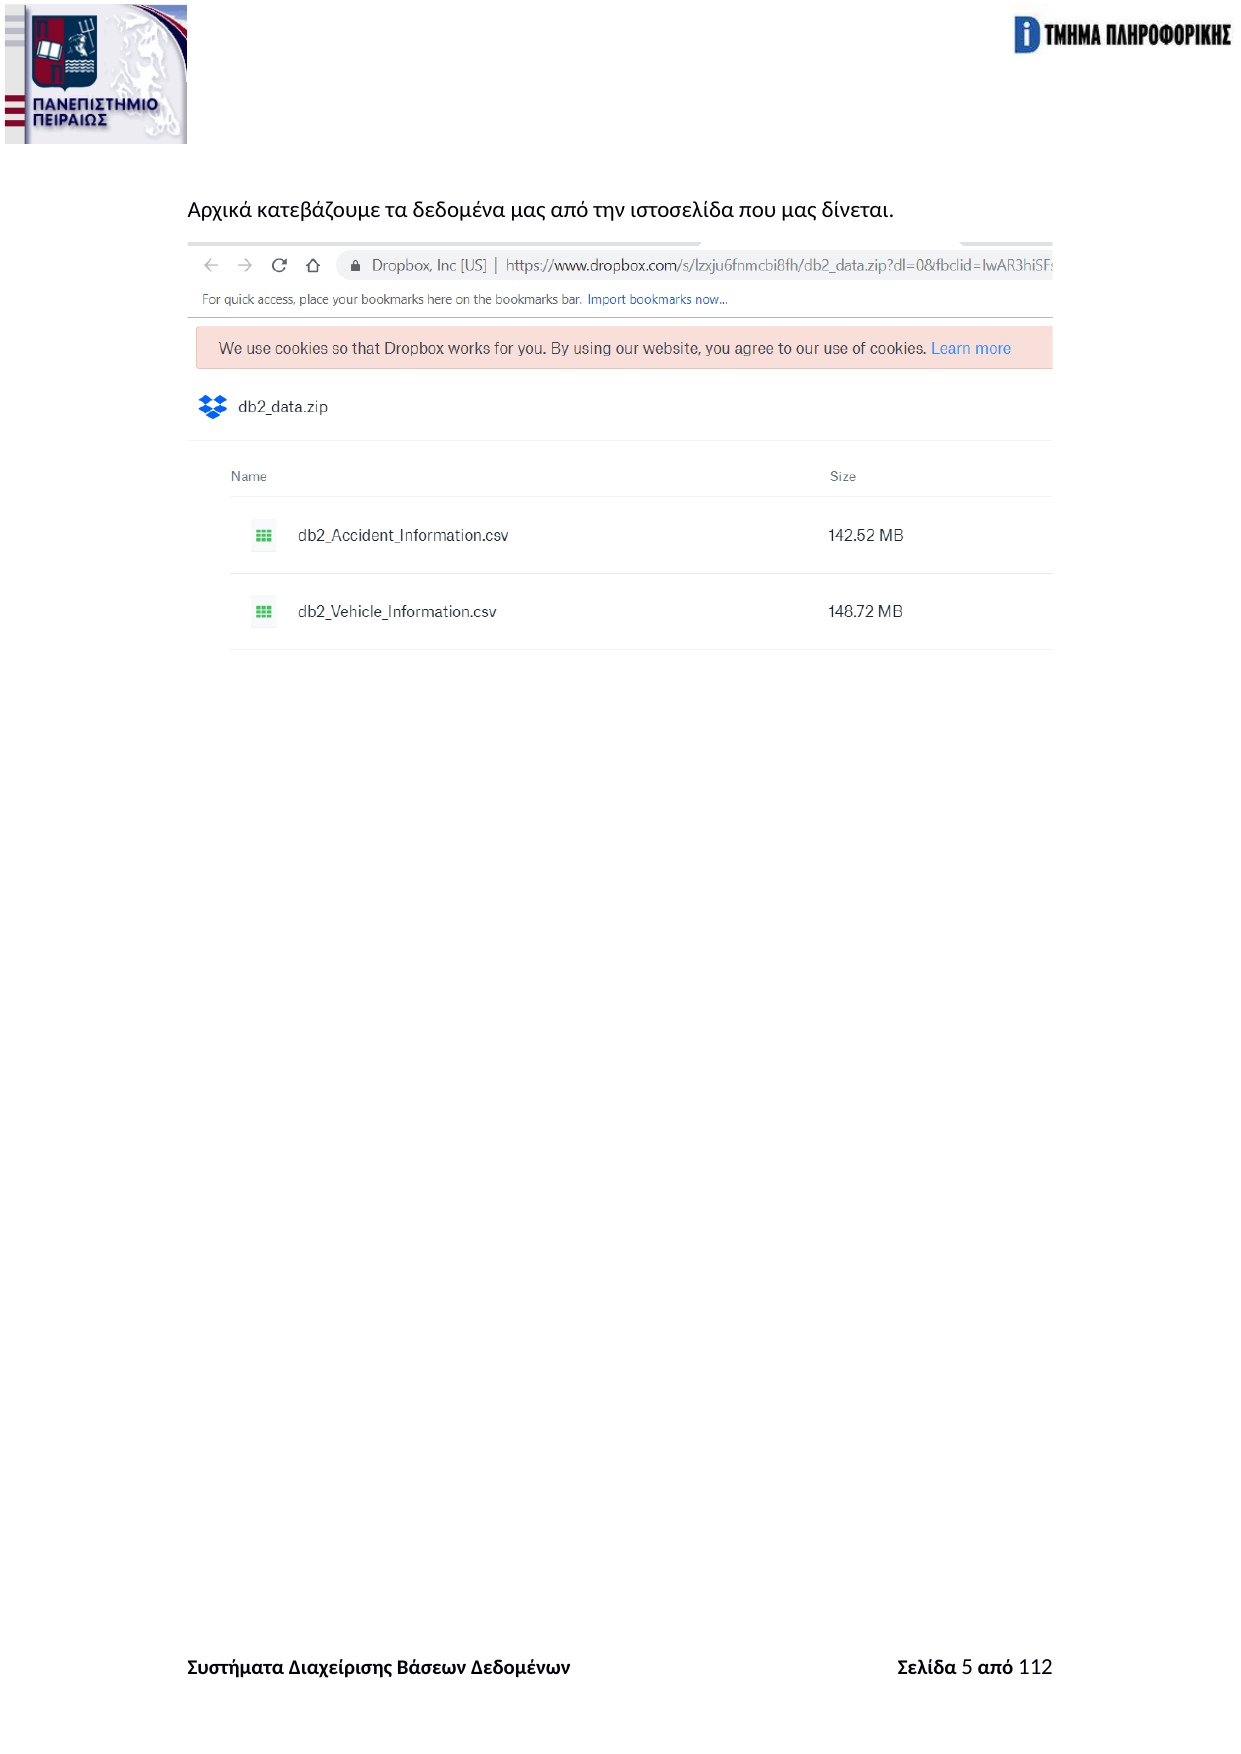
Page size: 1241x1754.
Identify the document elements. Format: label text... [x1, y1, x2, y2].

picture [4, 4, 187, 144]
picture [187, 242, 1053, 735]
text Αρχικά κατεβάζουμε τα δεδομένα μας από την ιστοσελίδα που μας δίνεται. [187, 195, 1053, 223]
picture [1012, 4, 1234, 67]
